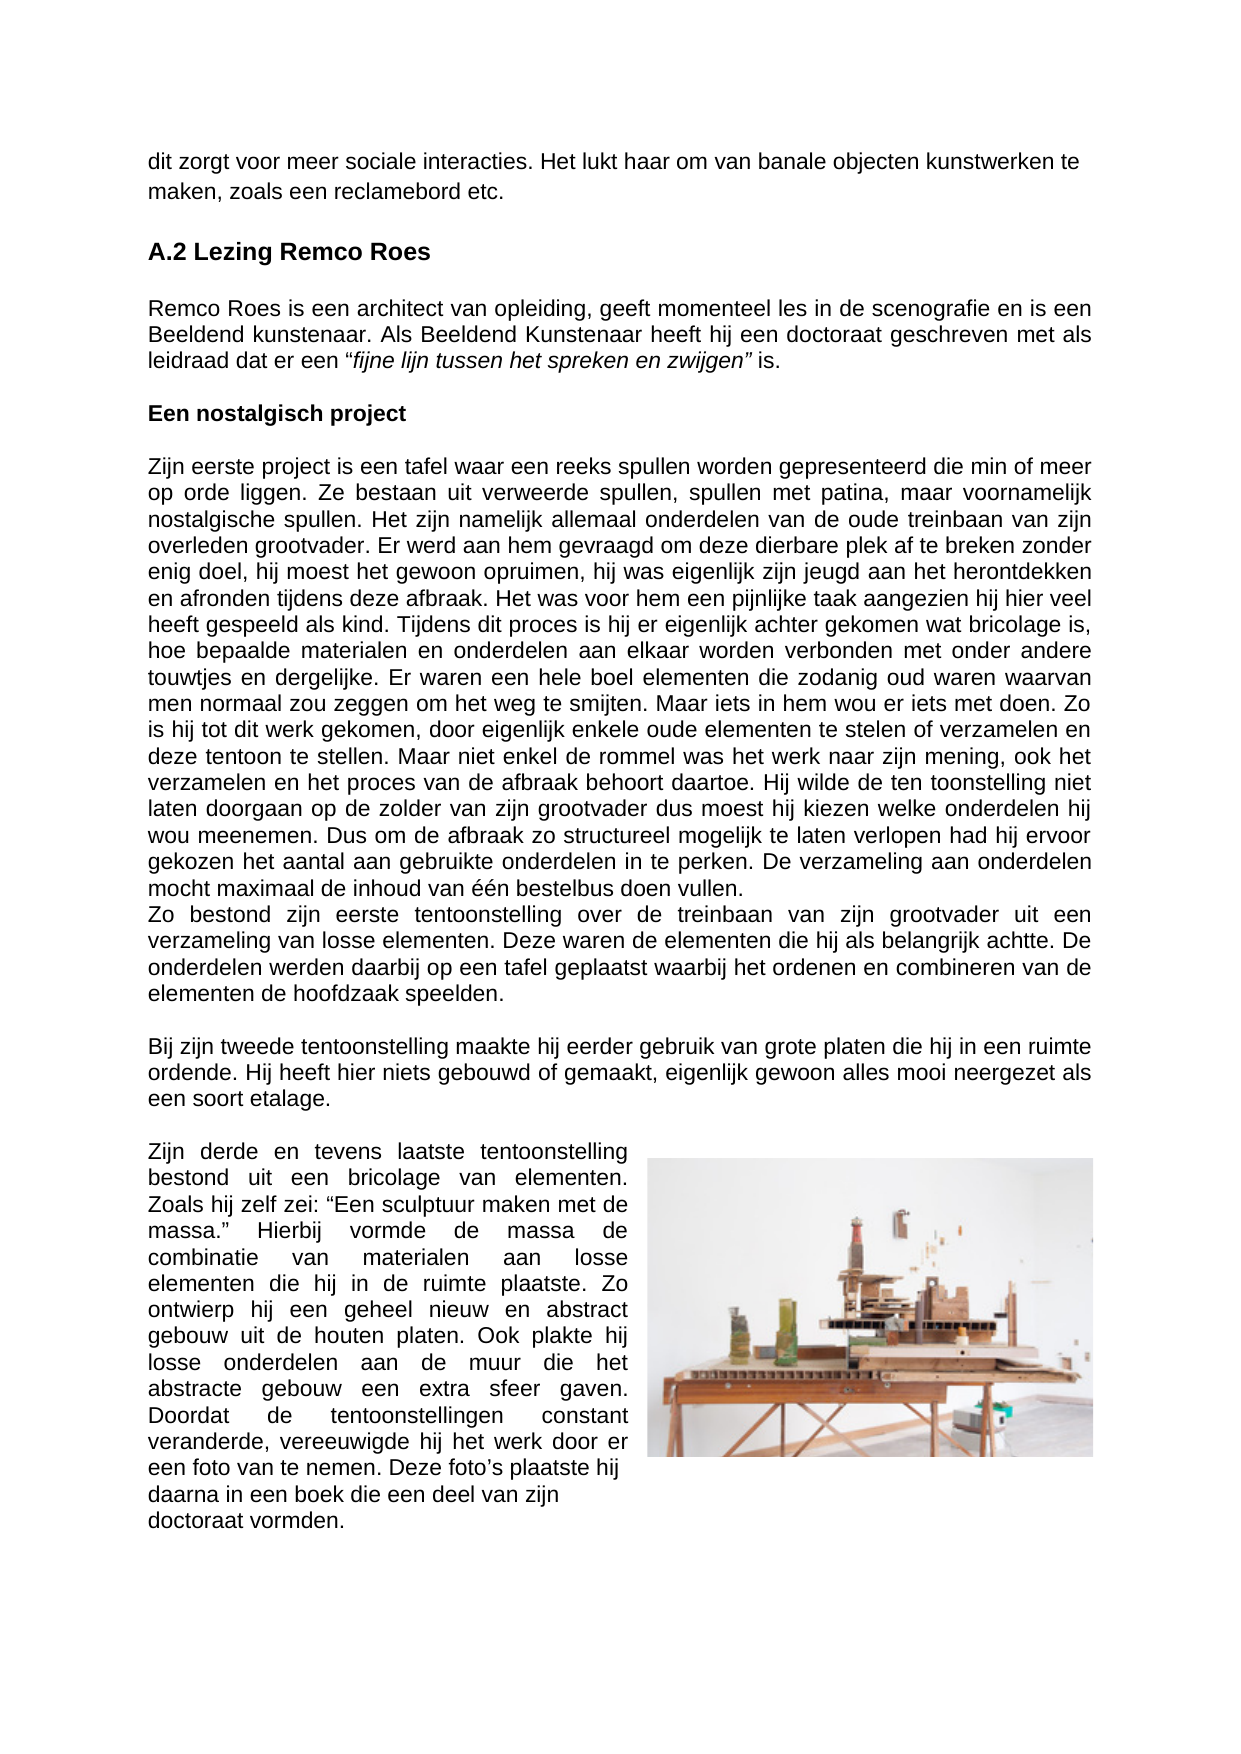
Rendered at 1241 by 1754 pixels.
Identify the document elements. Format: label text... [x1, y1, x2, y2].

text Remco Roes is een architect van opleiding, geeft momenteel les in de scenografie en is een Beeldend kunstenaar. Als Beeldend Kunstenaar heeft hij een doctoraat geschreven met als leidraad dat er een “fijne lijn tussen het spreken en zwijgen” is. [148, 205, 1093, 284]
text daarna in een boek die een deel van zijn [148, 1391, 1093, 1417]
text Zo bestond zijn eerste tentoonstelling over de treinbaan van zijn grootvader uit een verzameling van losse elementen. Deze waren de elementen die hij als belangrijk achtte. De onderdelen werden daarbij op een tafel geplaatst waarbij het ordenen en combineren van de elementen de hoofdzaak speelden. [148, 811, 1093, 917]
text Een nostalgisch project [148, 311, 1093, 337]
text A.2 Lezing Remco Roes [148, 148, 1093, 176]
text Zijn eerste project is een tafel waar een reeks spullen worden gepresenteerd die min of meer op orde liggen. Ze bestaan uit verweerde spullen, spullen met patina, maar voornamelijk nostalgische spullen. Het zijn namelijk allemaal onderdelen van de oude treinbaan van zijn overleden grootvader. Er werd aan hem gevraagd om deze dierbare plek af te breken zonder enig doel, hij moest het gewoon opruimen, hij was eigenlijk zijn jeugd aan het herontdekken en afronden tijdens deze afbraak. Het was voor hem een pijnlijke taak aangezien hij hier veel heeft gespeeld als kind. Tijdens dit proces is hij er eigenlijk achter gekomen wat bricolage is, hoe bepaalde materialen en onderdelen aan elkaar worden verbonden met onder andere touwtjes en dergelijke. Er waren een hele boel elementen die zodanig oud waren waarvan men normaal zou zeggen om het weg te smijten. Maar iets in hem wou er iets met doen. Zo is hij tot dit werk gekomen, door eigenlijk enkele oude elementen te stelen of verzamelen en deze tentoon te stellen. Maar niet enkel de rommel was het werk naar zijn mening, ook het verzamelen en het proces van de afbraak behoort daartoe. Hij wilde de ten toonstelling niet laten doorgaan op de zolder van zijn grootvader dus moest hij kiezen welke onderdelen hij wou meenemen. Dus om de afbraak zo structureel mogelijk te laten verlopen had hij ervoor gekozen het aantal aan gebruikte onderdelen in te perken. De verzameling aan onderdelen mocht maximaal de inhoud van één bestelbus doen vullen. [148, 363, 1093, 811]
picture [646, 1069, 1092, 1366]
text doctoraat vormden. [148, 1417, 1093, 1444]
text Bij zijn tweede tentoonstelling maakte hij eerder gebruik van grote platen die hij in een ruimte ordende. Hij heeft hier niets gebouwd of gemaakt, eigenlijk gewoon alles mooi neergezet als een soort etalage. [148, 943, 1093, 1022]
